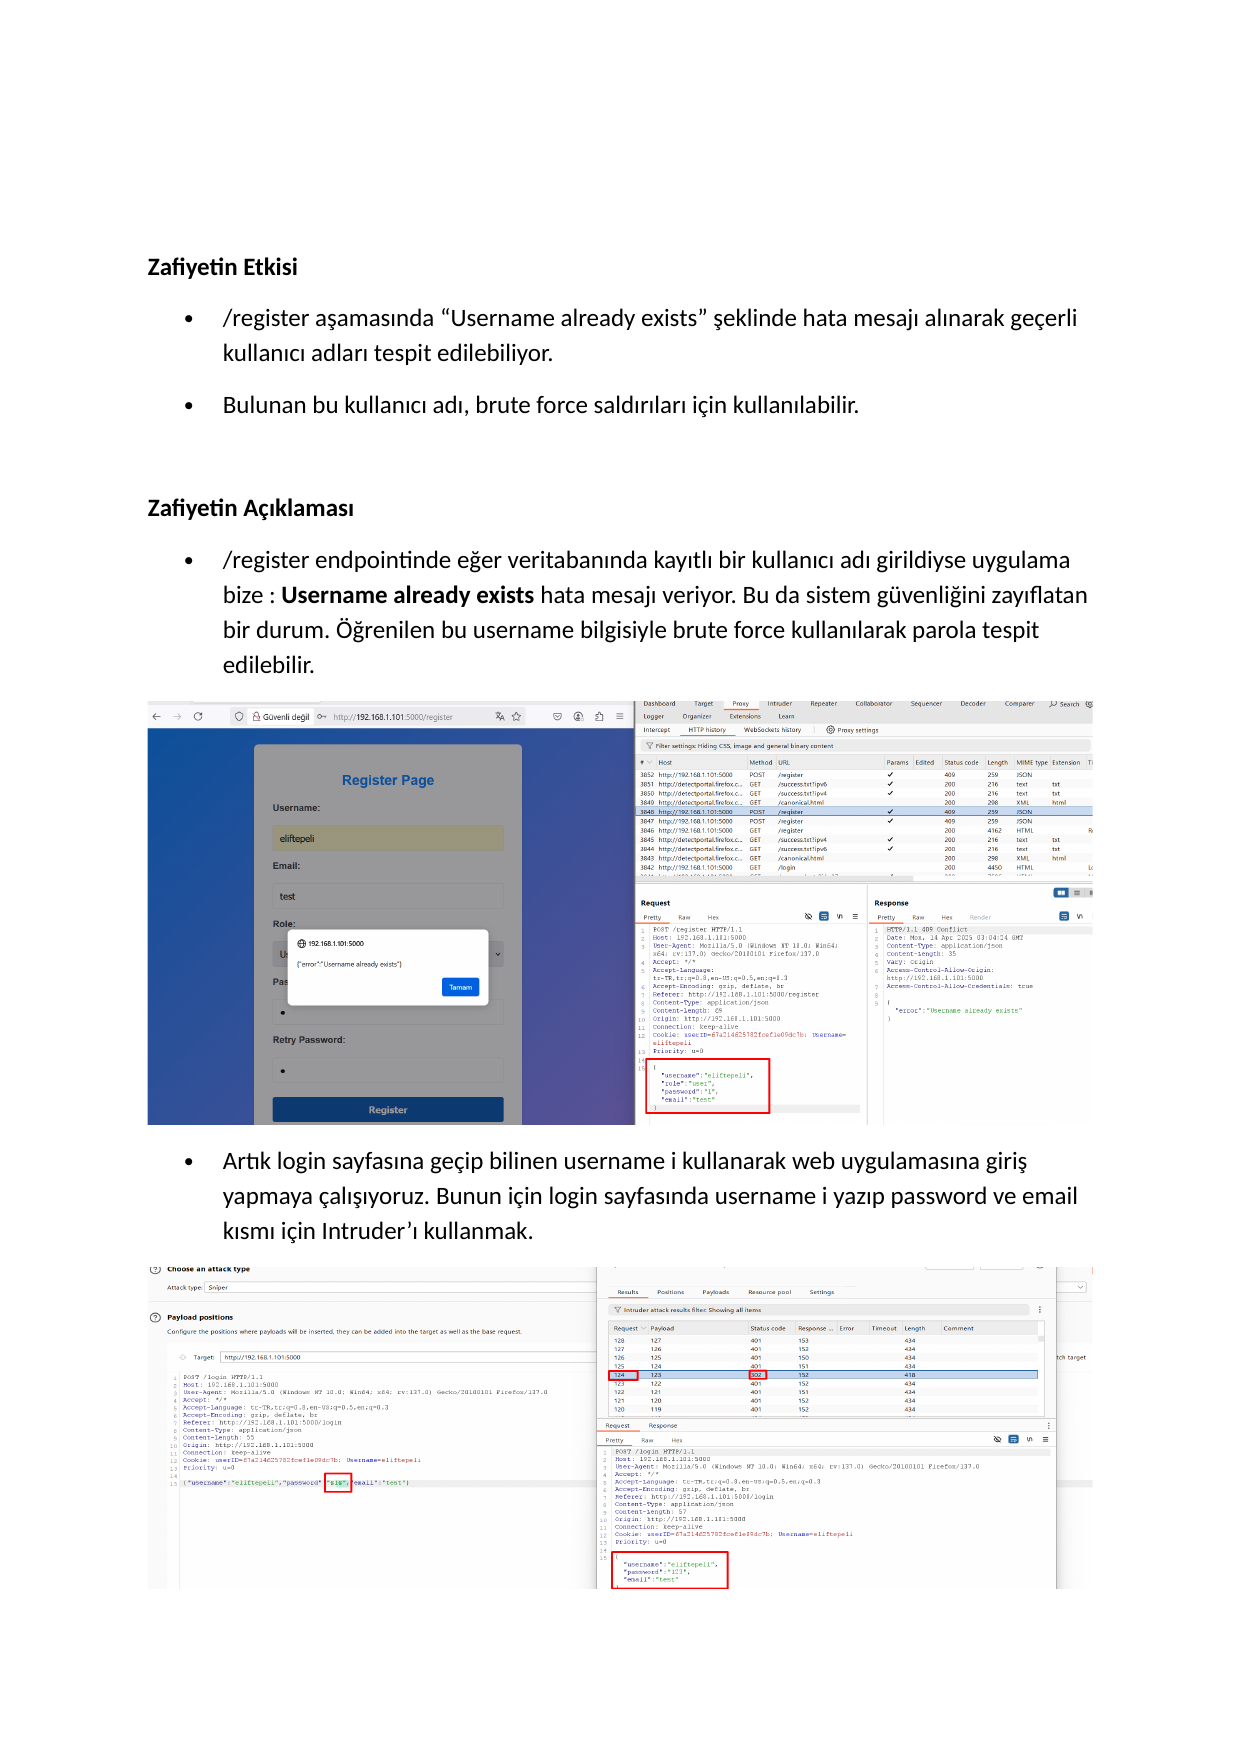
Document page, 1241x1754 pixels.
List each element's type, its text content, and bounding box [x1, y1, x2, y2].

list /register endpointinde eğer veritabanında kayıtlı bir kullanıcı adı girildiyse uygulama bize : Username already exists hata mesajı veriyor. Bu da sistem güvenliğini zayıflatan bir durum. Öğrenilen bu username bilgisiyle brute force kullanılarak parola tespit edilebilir. [185, 544, 1093, 680]
list Artık login sayfasına geçip bilinen username i kullanarak web uygulamasına giriş yapmaya çalışıyoruz. Bunun için login sayfasında username i yazıp password ve email kısmı için Intruder’ı kullanmak. [185, 1145, 1093, 1246]
text Zafiyetin Açıklaması [148, 493, 1093, 523]
list /register aşamasında “Username already exists” şeklinde hata mesajı alınarak geçerli kullanıcı adları tespit edilebiliyor. [185, 303, 1093, 368]
list Bulunan bu kullanıcı adı, brute force saldırıları için kullanılabilir. [185, 389, 1093, 420]
picture [147, 701, 1093, 1125]
text Zafiyetin Etkisi [148, 251, 1093, 281]
picture [147, 1267, 1093, 1589]
